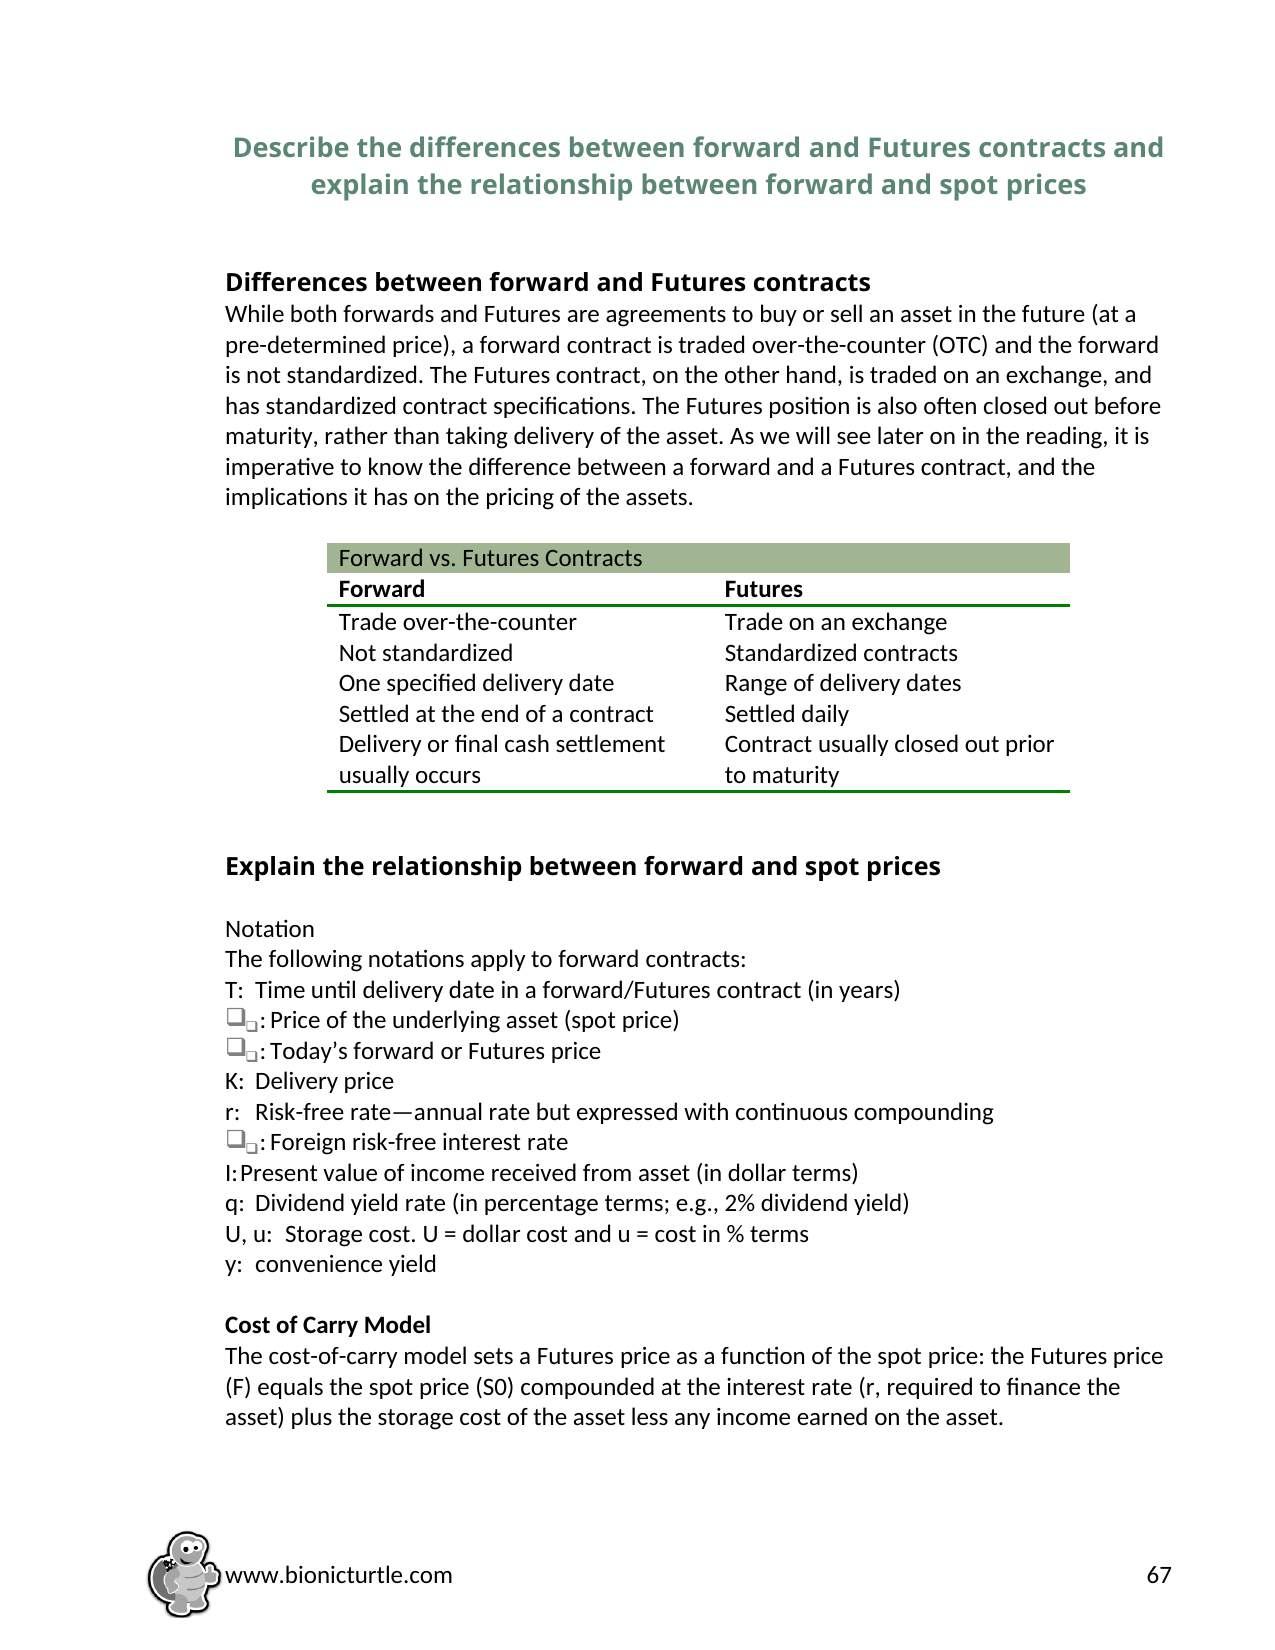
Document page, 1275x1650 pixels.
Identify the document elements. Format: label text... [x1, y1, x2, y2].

text q: Dividend yield rate (in percentage terms; e.g., 2% dividend yield) [225, 1188, 1172, 1218]
text Notation [225, 913, 1172, 943]
text : Foreign risk-free interest rate [225, 1127, 1172, 1157]
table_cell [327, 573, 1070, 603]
text T: Time until delivery date in a forward/Futures contract (in years) [225, 974, 1172, 1004]
subtitle Explain the relationship between forward and spot prices [225, 848, 1172, 882]
text : Today’s forward or Futures price [225, 1035, 1172, 1066]
text U, u: Storage cost. U = dollar cost and u = cost in % terms [225, 1218, 1172, 1249]
text I: Present value of income received from asset (in dollar terms) [225, 1157, 1172, 1188]
subtitle Differences between forward and Futures contracts [225, 264, 1172, 298]
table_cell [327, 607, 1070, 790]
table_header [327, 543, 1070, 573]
text Cost of Carry Model [225, 1310, 1172, 1340]
text While both forwards and Futures are agreements to buy or sell an asset in the future (at a price), a forward contract is traded over-the-counter and the forward is not standardized. The Futures contract, on the other hand, is traded on an exchange, and has contract specifications. The Futures position is also often closed out before maturity. [225, 298, 1172, 512]
text The following notations apply to forward contracts: [225, 943, 1172, 974]
text r: Risk-free rate—annual rate but expressed with continuous compounding [225, 1096, 1172, 1127]
text The cost-of-carry model sets a Futures price as a function of the spot price: the Futures price (F) equals the spot price (S0) compounded at the interest rate (r, required to finance the asset) plus the storage cost of the asset less any income earned on the asset. [225, 1340, 1172, 1432]
subtitle Describe the differences between forward and Futures contracts and explain the relationship between forward and spot prices [225, 128, 1172, 239]
text : Price of the underlying asset (spot price) [225, 1004, 1172, 1035]
text y: convenience yield [225, 1249, 1172, 1279]
text K: Delivery price [225, 1066, 1172, 1096]
